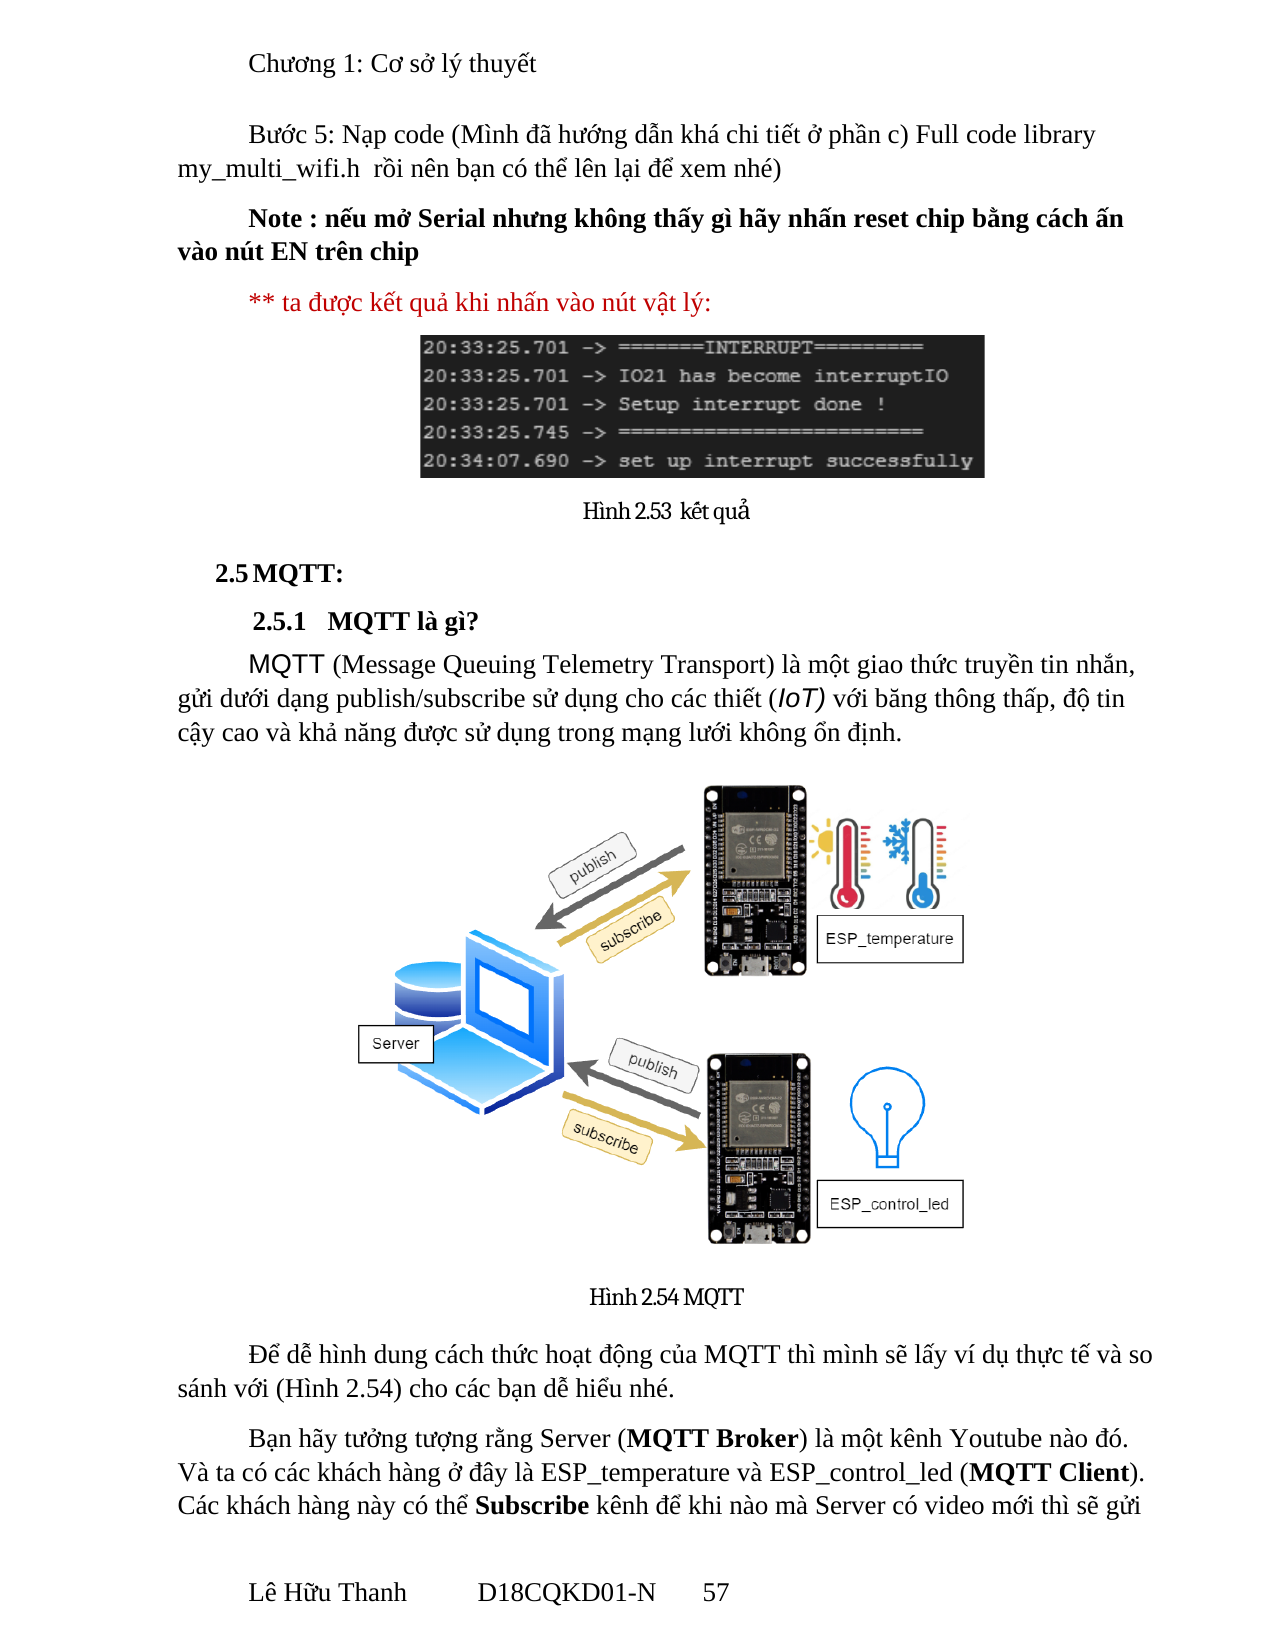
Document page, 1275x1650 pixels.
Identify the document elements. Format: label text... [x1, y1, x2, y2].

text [177, 1422, 1157, 1520]
text Note : nếu mở Serial nhưng không thấy gì hãy nhấn reset chip bằng cách ấn vào nút EN trên chip [177, 202, 1157, 267]
title Hình 2.54 MQTT [177, 1283, 1157, 1311]
title Hình 2.53 kết quả [177, 497, 1157, 526]
subtitle MQTT là gì? [252, 605, 1157, 636]
subtitle MQTT: [215, 557, 1157, 588]
text Bước 5: Nạp code (Mình đã hướng dẫn khá chi tiết ở phần c) Full code library my_multi_wifi.h rồi nên bạn có thể lên lại để xem nhé) [177, 118, 1157, 183]
picture [420, 335, 985, 478]
text Để dễ hình dung cách thức hoạt động của MQTT thì mình sẽ lấy ví dụ thực tế và so sánh với (Hình 2.54) cho các bạn dễ hiểu nhé. [177, 1338, 1157, 1403]
text MQTT (Message Queuing Telemetry Transport) là một giao thức truyền tin nhắn, gửi dưới dạng publish/subscribe sử dụng cho các thiết (IoT) với băng thông thấp, độ tin cậy cao và khả năng được sử dụng trong mạng lưới không ổn định. [177, 648, 1157, 747]
text ** ta được kết quả khi nhấn vào nút vật lý: [177, 286, 1157, 317]
picture [327, 766, 1007, 1264]
